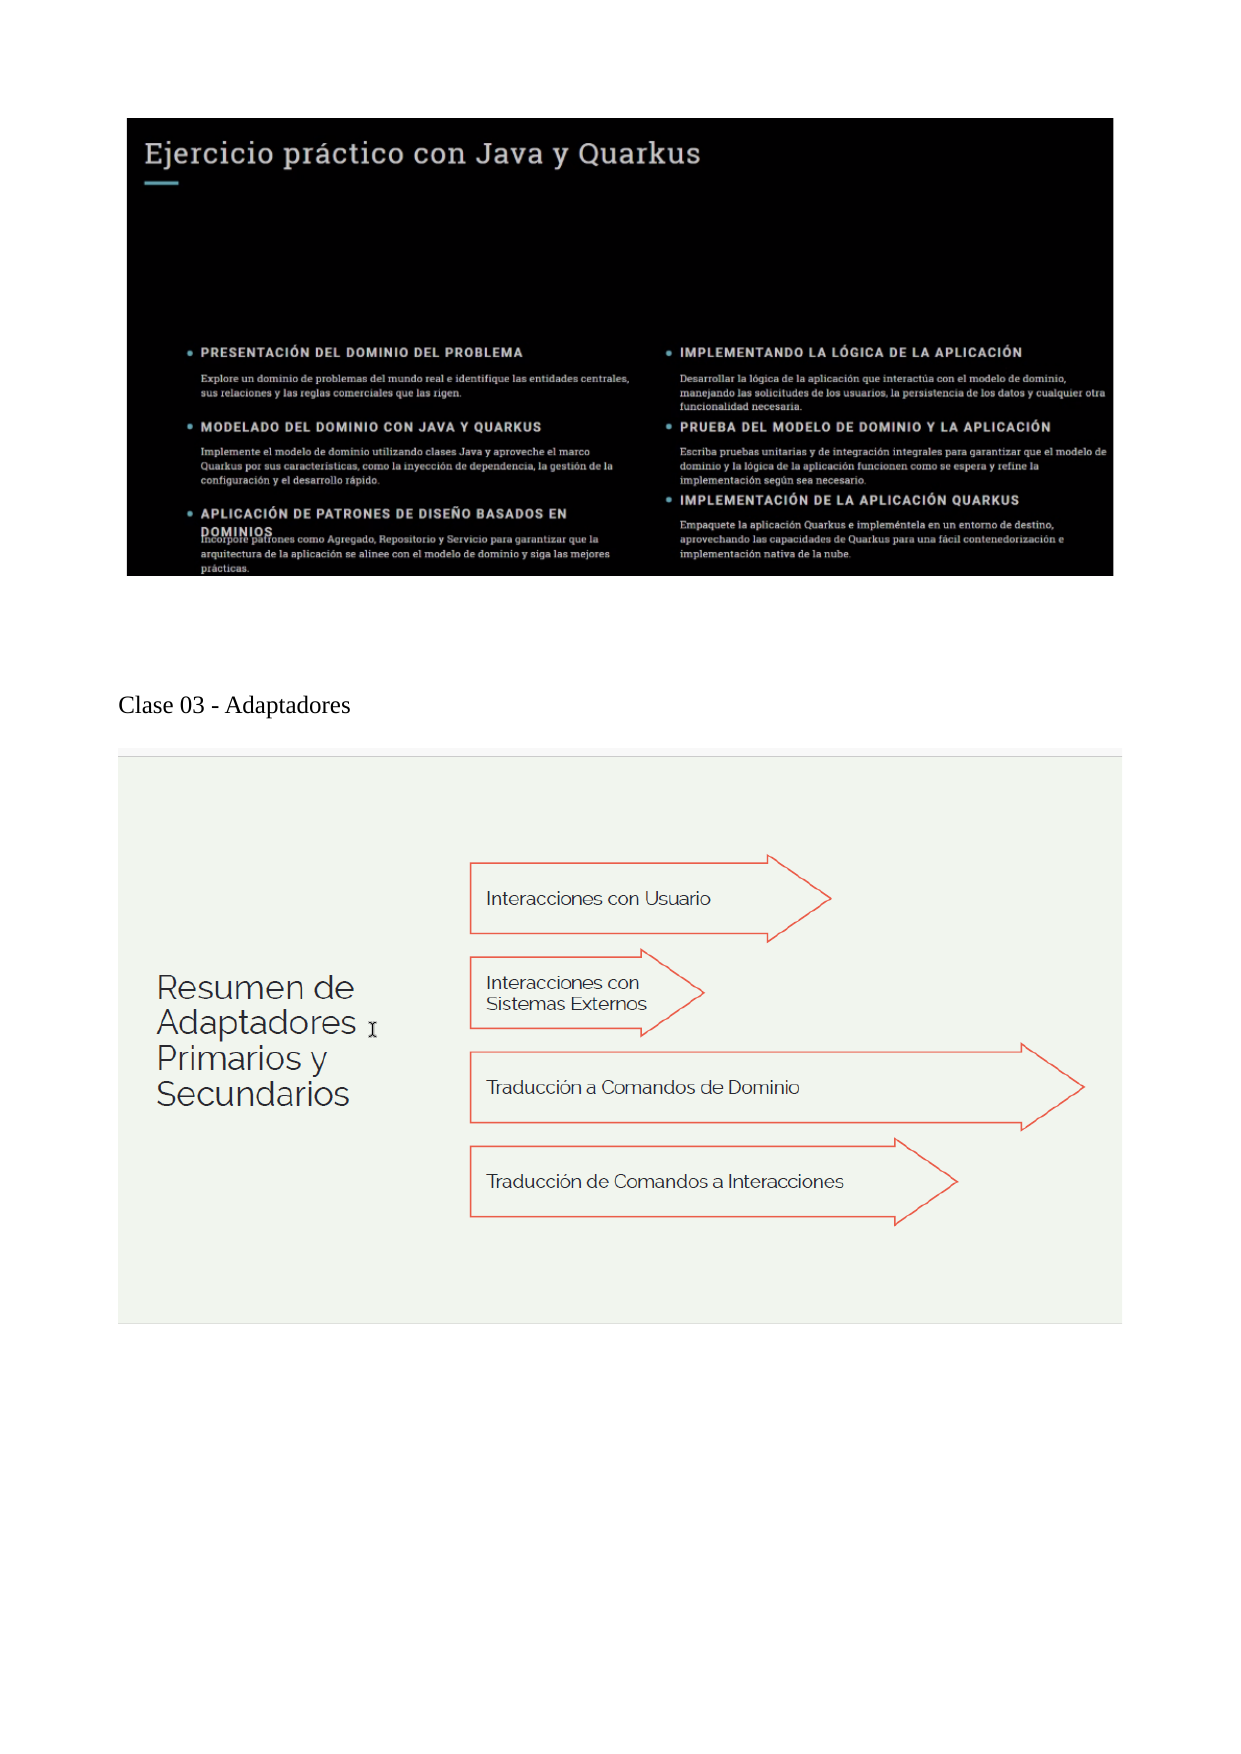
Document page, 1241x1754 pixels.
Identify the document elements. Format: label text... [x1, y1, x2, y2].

text Clase 03 - Adaptadores [118, 691, 1122, 719]
picture [126, 118, 1114, 576]
picture [118, 748, 1123, 1324]
